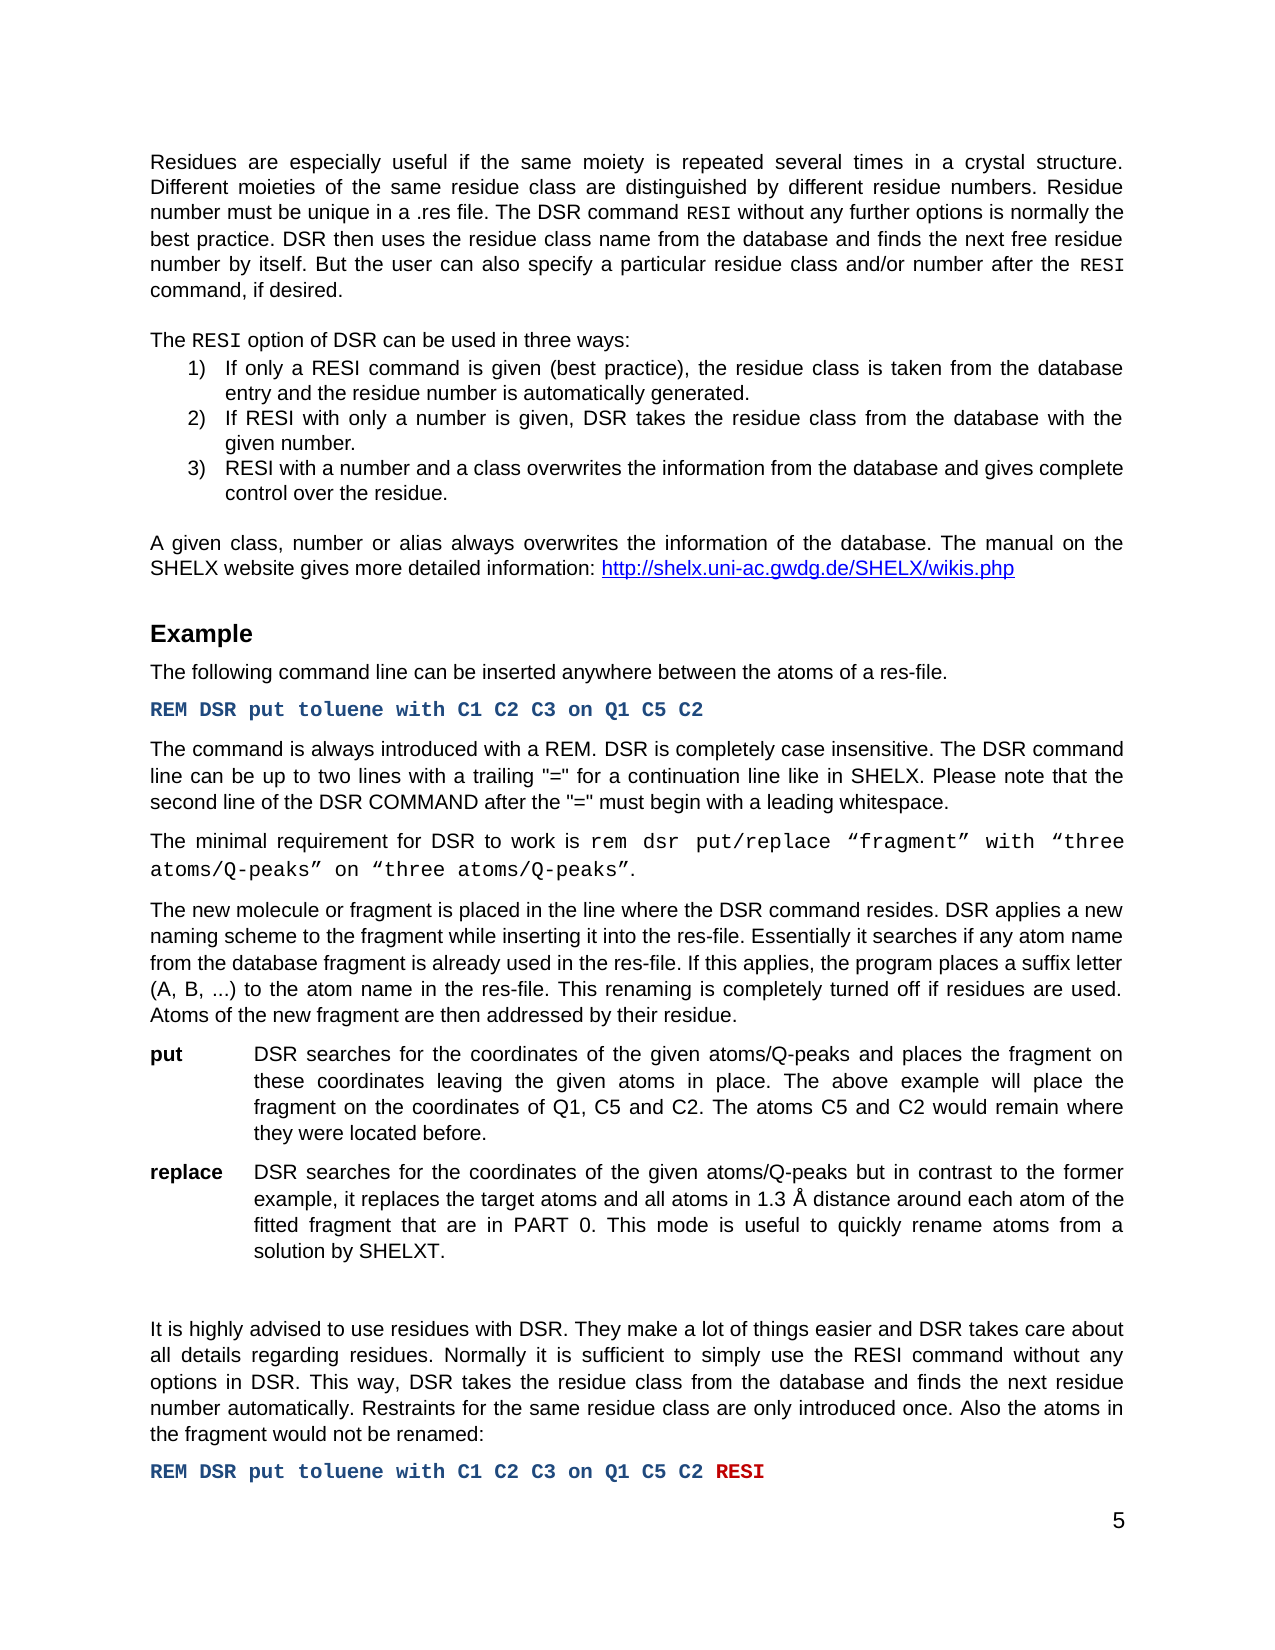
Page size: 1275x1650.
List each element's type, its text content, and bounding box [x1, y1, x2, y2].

text REM DSR put toluene with C1 C2 C3 on Q1 C5 C2 [150, 699, 1125, 722]
text REM DSR put toluene with C1 C2 C3 on Q1 C5 C2 RESI [150, 1461, 1125, 1485]
text replace DSR searches for the coordinates of the given atoms/Q-peaks but in contrast to the former example, it replaces the target atoms and all atoms in 1.3 Å distance around each atom of the fitted fragment that are in PART 0. This mode is useful to quickly rename atoms from a solution by SHELXT. [150, 1160, 1125, 1263]
text Residues are especially useful if the same moiety is repeated several times in a crystal structure. Different moieties of the same residue class are distinguished by different residue numbers. Residue number must be unique in a .res file. The DSR command RESI without any further options is normally the best practice. DSR then uses the residue class name from the database and finds the next free residue number by itself. But the user can also specify a particular residue class and/or number after the RESI command, if desired. [150, 150, 1125, 302]
text Example [150, 619, 1125, 647]
text The following command line can be inserted anywhere between the atoms of a res-file. [150, 660, 1125, 684]
list If RESI with only a number is given, DSR takes the residue class from the database with the given number. [187, 406, 1125, 454]
text The RESI option of DSR can be used in three ways: [150, 328, 1125, 354]
list RESI with a number and a class overwrites the information from the database and gives complete control over the residue. [187, 456, 1125, 505]
text The command is always introduced with a REM. DSR is completely case insensitive. The DSR command line can be up to two lines with a trailing "=" for a continuation line like in SHELX. Please note that the second line of the DSR COMMAND after the "=" must begin with a leading whitespace. [150, 737, 1125, 814]
text The minimal requirement for DSR to work is rem dsr put/replace “fragment” with “three atoms/Q-peaks” on “three atoms/Q-peaks”. [150, 829, 1125, 883]
text The new molecule or fragment is placed in the line where the DSR command resides. DSR applies a new naming scheme to the fragment while inserting it into the res-file. Essentially it searches if any atom name from the database fragment is already used in the res-file. If this applies, the program places a suffix letter (A, B, ...) to the atom name in the res-file. This renaming is completely turned off if residues are used. Atoms of the new fragment are then addressed by their residue. [150, 898, 1125, 1027]
text A given class, number or alias always overwrites the information of the database. The manual on the SHELX website gives more detailed information: http://shelx.uni-ac.gwdg.de/SHELX/wikis.php [150, 531, 1125, 580]
text It is highly advised to use residues with DSR. They make a lot of things easier and DSR takes care about all details regarding residues. Normally it is sufficient to simply use the RESI command without any options in DSR. This way, DSR takes the residue class from the database and finds the next residue number automatically. Restraints for the same residue class are only introduced once. Also the atoms in the fragment would not be renamed: [150, 1317, 1125, 1446]
text put DSR searches for the coordinates of the given atoms/Q-peaks and places the fragment on these coordinates leaving the given atoms in place. The above example will place the fragment on the coordinates of Q1, C5 and C2. The atoms C5 and C2 would remain where they were located before. [150, 1042, 1125, 1145]
list If only a RESI command is given (best practice), the residue class is taken from the database entry and the residue number is automatically generated. [187, 355, 1125, 404]
